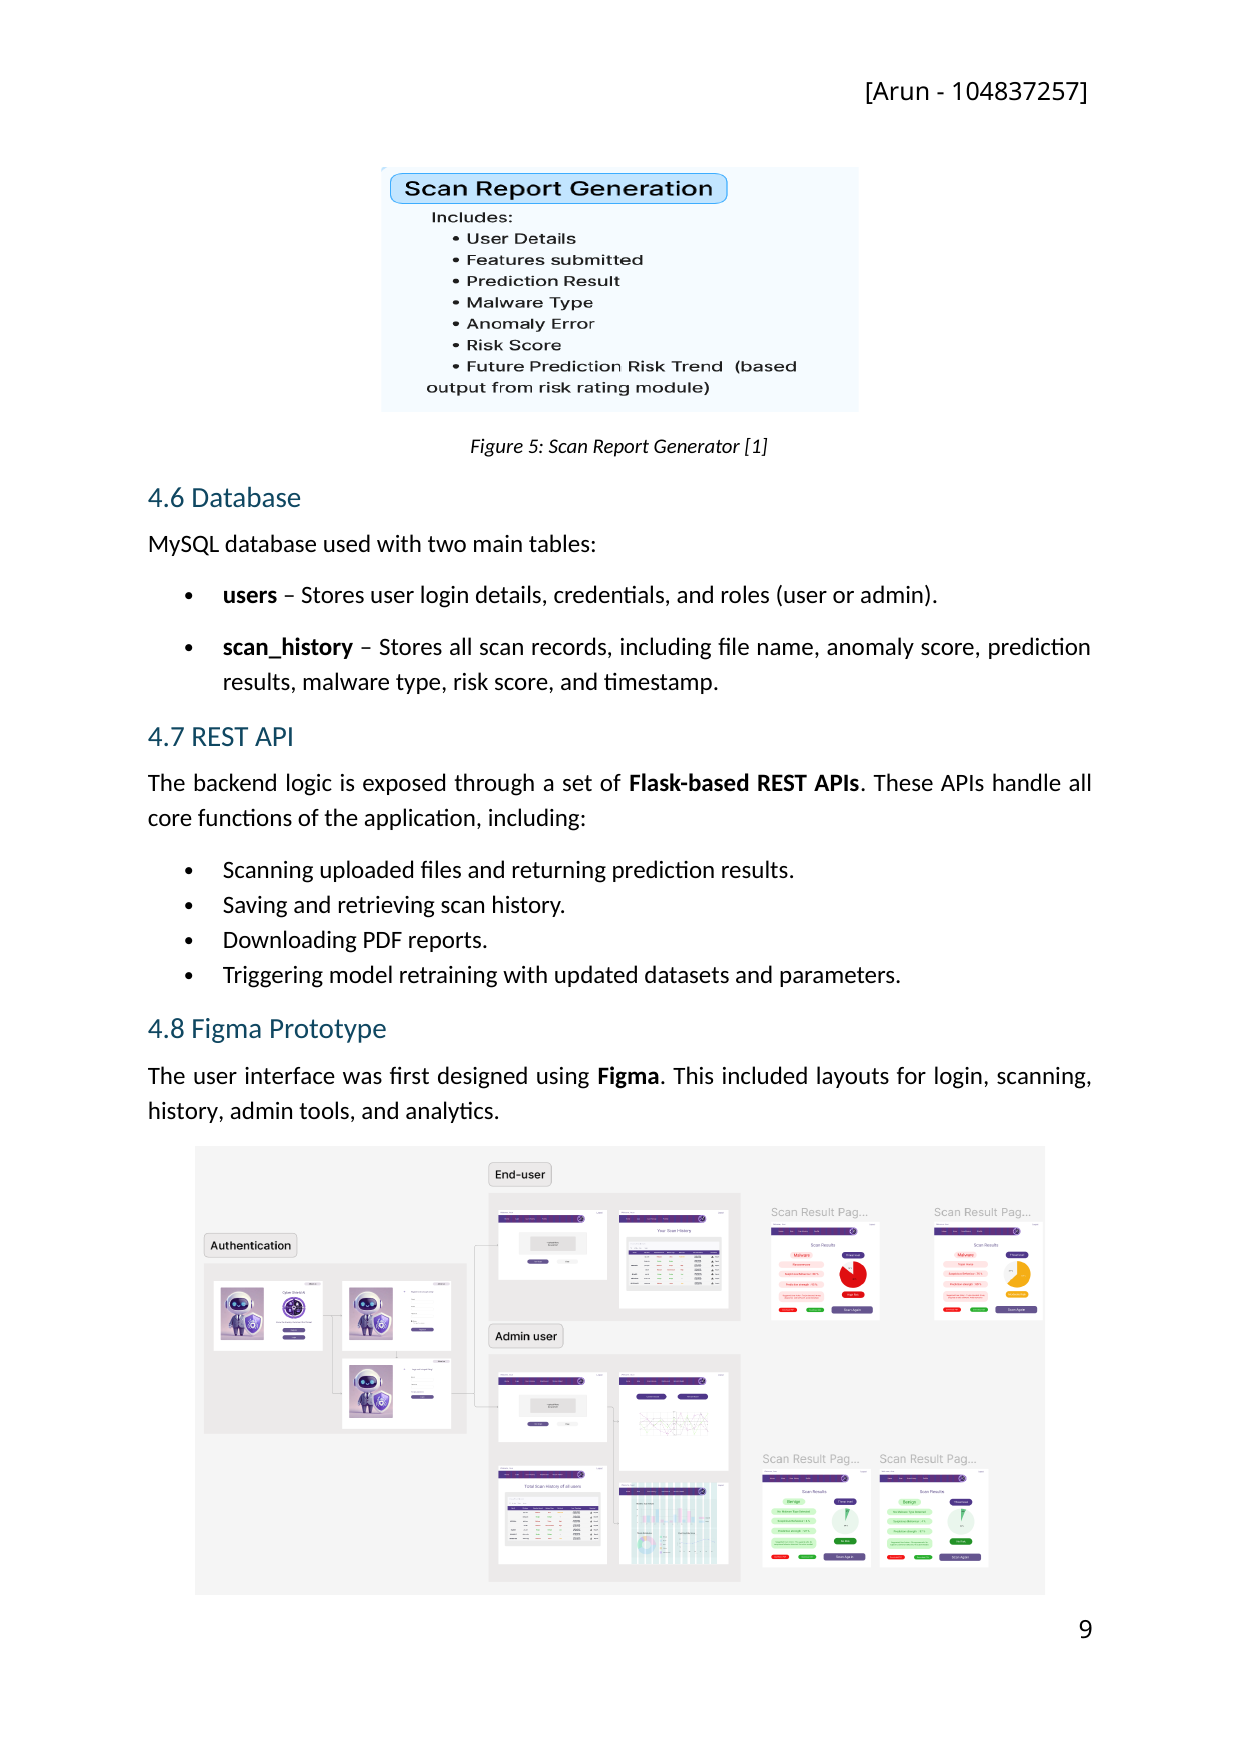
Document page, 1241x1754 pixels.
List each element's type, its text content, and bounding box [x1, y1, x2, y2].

text The user interface was first designed using Figma. This included layouts for login, scanning, history, admin tools, and analytics. [148, 1060, 1092, 1125]
text MySQL database used with two main tables: [148, 528, 1092, 558]
subtitle 4.8 Figma Prototype [148, 1011, 1092, 1046]
list scan_history – Stores all scan records, including file name, anomaly score, prediction results, malware type, risk score, and timestamp. [185, 631, 1092, 697]
subtitle 4.6 Database [148, 479, 1092, 514]
list users – Stores user login details, credentials, and roles (user or admin). [185, 580, 1092, 610]
text The backend logic is exposed through a set of Flask-based REST APIs. These APIs handle all core functions of the application, including: [148, 767, 1092, 833]
text Figure 5: Scan Report Generator [1] [148, 433, 1092, 458]
subtitle 4.7 REST API [148, 718, 1092, 754]
picture [195, 1146, 1045, 1595]
picture [381, 167, 859, 412]
list Downloading PDF reports. [185, 924, 1092, 954]
list Scanning uploaded files and returning prediction results. [185, 854, 1092, 884]
list Saving and retrieving scan history. [185, 889, 1092, 919]
list Triggering model retraining with updated datasets and parameters. [185, 959, 1092, 989]
